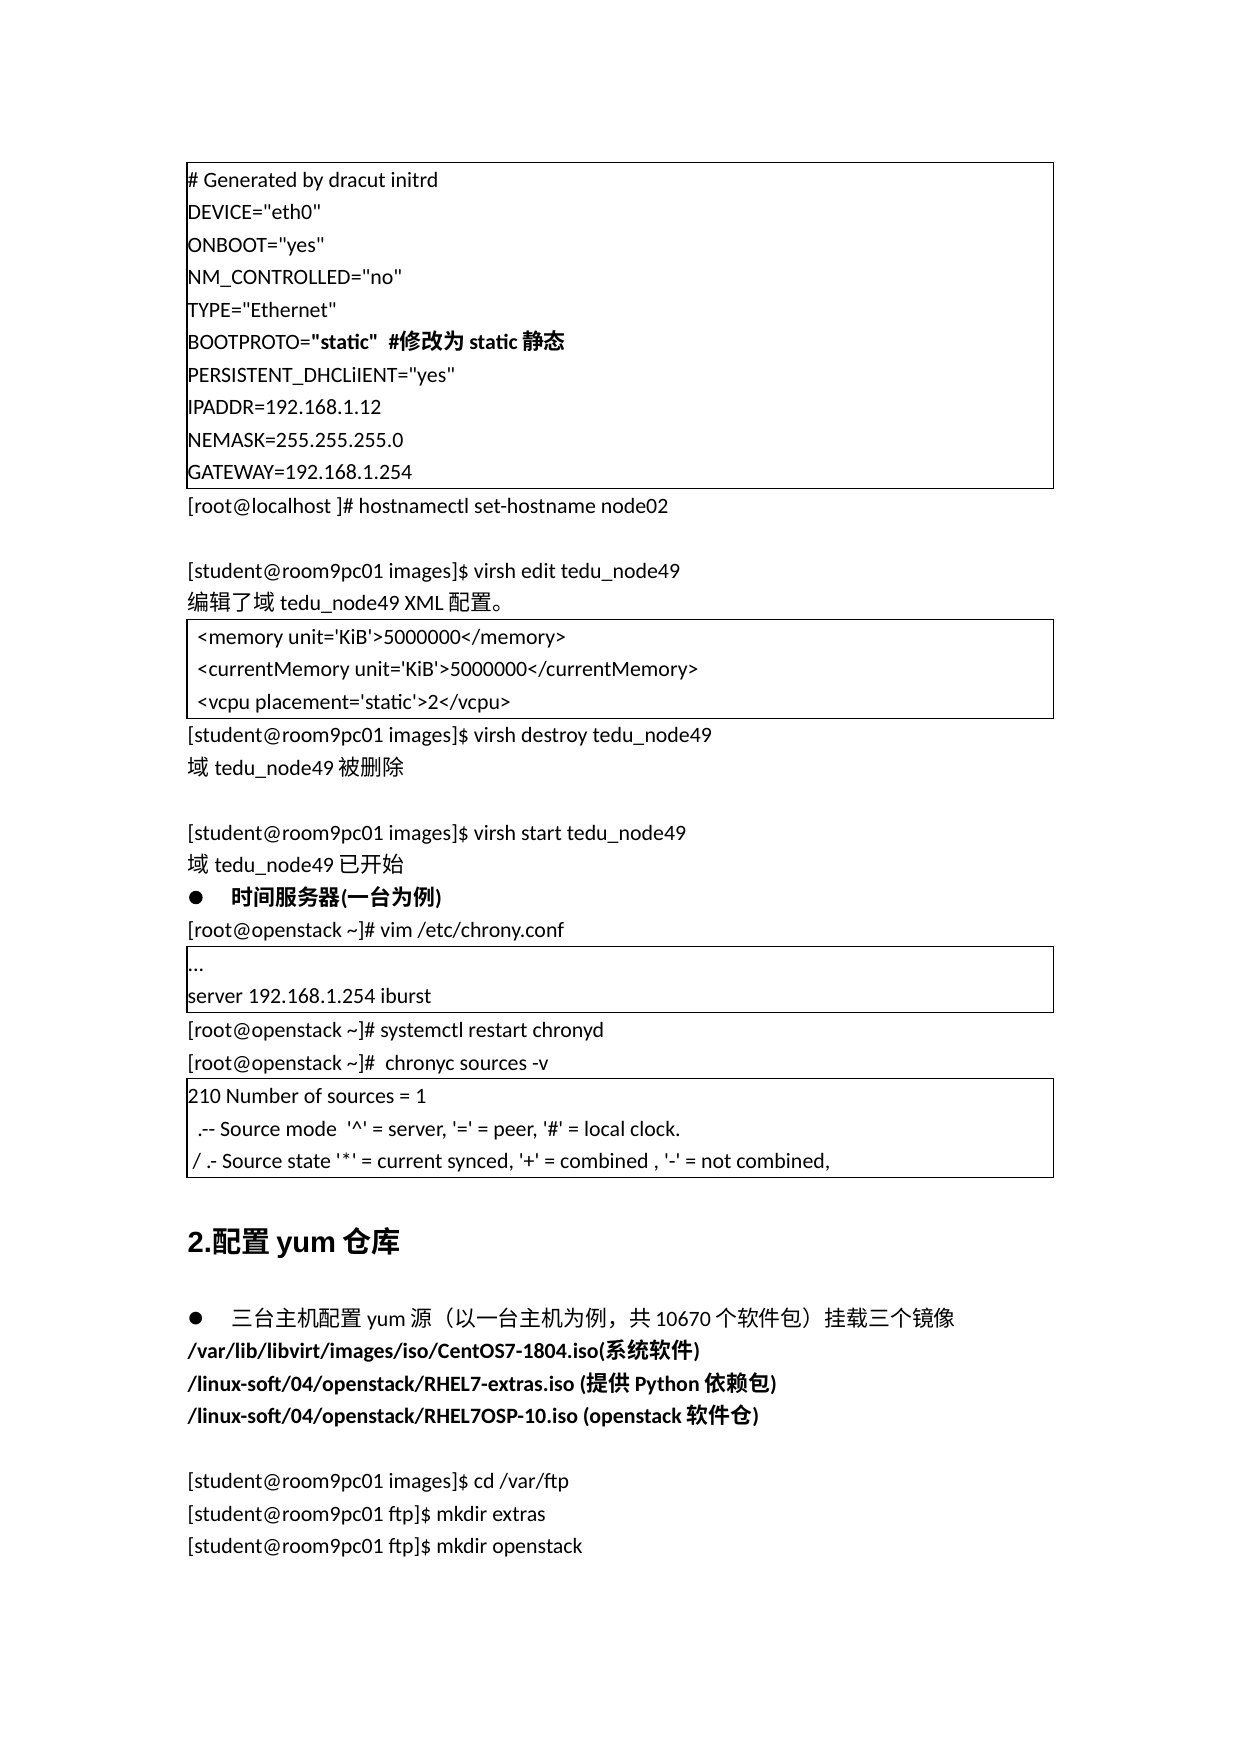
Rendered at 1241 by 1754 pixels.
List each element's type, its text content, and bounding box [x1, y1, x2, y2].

list /var/lib/libvirt/images/iso/CentOS7-1804.iso(系统软件) [187, 1335, 1053, 1367]
list NM_CONTROLLED="no" [188, 261, 1053, 293]
list DEVICE="eth0" [188, 196, 1053, 228]
list .-- Source mode '^' = server, '=' = peer, '#' = local clock. [188, 1112, 1053, 1143]
list [student@room9pc01 images]$ virsh edit tedu_node49 [187, 554, 1053, 587]
list <memory unit='KiB'>5000000</memory> [188, 620, 1053, 653]
list <vcpu placement='static'>2</vcpu> [188, 684, 1053, 718]
list TYPE="Ethernet" [188, 293, 1053, 326]
list 域 tedu_node49 已开始 [187, 849, 1053, 881]
list <currentMemory unit='KiB'>5000000</currentMemory> [188, 653, 1053, 684]
list /linux-soft/04/openstack/RHEL7-extras.iso (提供Python依赖包) [187, 1367, 1053, 1400]
list [root@openstack ~]# vim /etc/chrony.conf [187, 914, 1053, 946]
list 210 Number of sources = 1 [188, 1079, 1053, 1112]
list 三台主机配置yum源（以一台主机为例，共10670个软件包）挂载三个镜像 [187, 1302, 1053, 1335]
list 域 tedu_node49 被删除 [187, 751, 1053, 784]
list /linux-soft/04/openstack/RHEL7OSP-10.iso (openstack软件仓) [187, 1400, 1053, 1432]
list # Generated by dracut initrd [188, 163, 1053, 196]
list ONBOOT="yes" [188, 228, 1053, 261]
list [student@room9pc01 ftp]$ mkdir openstack [187, 1530, 1053, 1562]
list GATEWAY=192.168.1.254 [188, 454, 1053, 488]
list [student@room9pc01 images]$ virsh destroy tedu_node49 [187, 719, 1053, 751]
list server 192.168.1.254 iburst [188, 979, 1053, 1012]
list [root@openstack ~]# chronyc sources -v [187, 1046, 1053, 1078]
list NEMASK=255.255.255.0 [188, 423, 1053, 454]
list [student@room9pc01 images]$ cd /var/ftp [187, 1465, 1053, 1497]
list [student@room9pc01 images]$ virsh start tedu_node49 [187, 816, 1053, 849]
list ... [188, 947, 1053, 979]
list [root@openstack ~]# systemctl restart chronyd [187, 1013, 1053, 1046]
list [student@room9pc01 ftp]$ mkdir extras [187, 1497, 1053, 1530]
list / .- Source state '*' = current synced, '+' = combined , '-' = not combined, [188, 1143, 1053, 1177]
list PERSISTENT_DHCLiIENT="yes" [188, 358, 1053, 391]
list [root@localhost ]# hostnamectl set-hostname node02 [187, 489, 1053, 522]
list BOOTPROTO="static" #修改为static静态 [188, 326, 1053, 358]
subtitle 2.配置yum仓库 [187, 1207, 1053, 1272]
list 时间服务器(一台为例) [187, 881, 1053, 914]
list 编辑了域 tedu_node49 XML 配置。 [187, 587, 1053, 619]
list IPADDR=192.168.1.12 [188, 391, 1053, 423]
